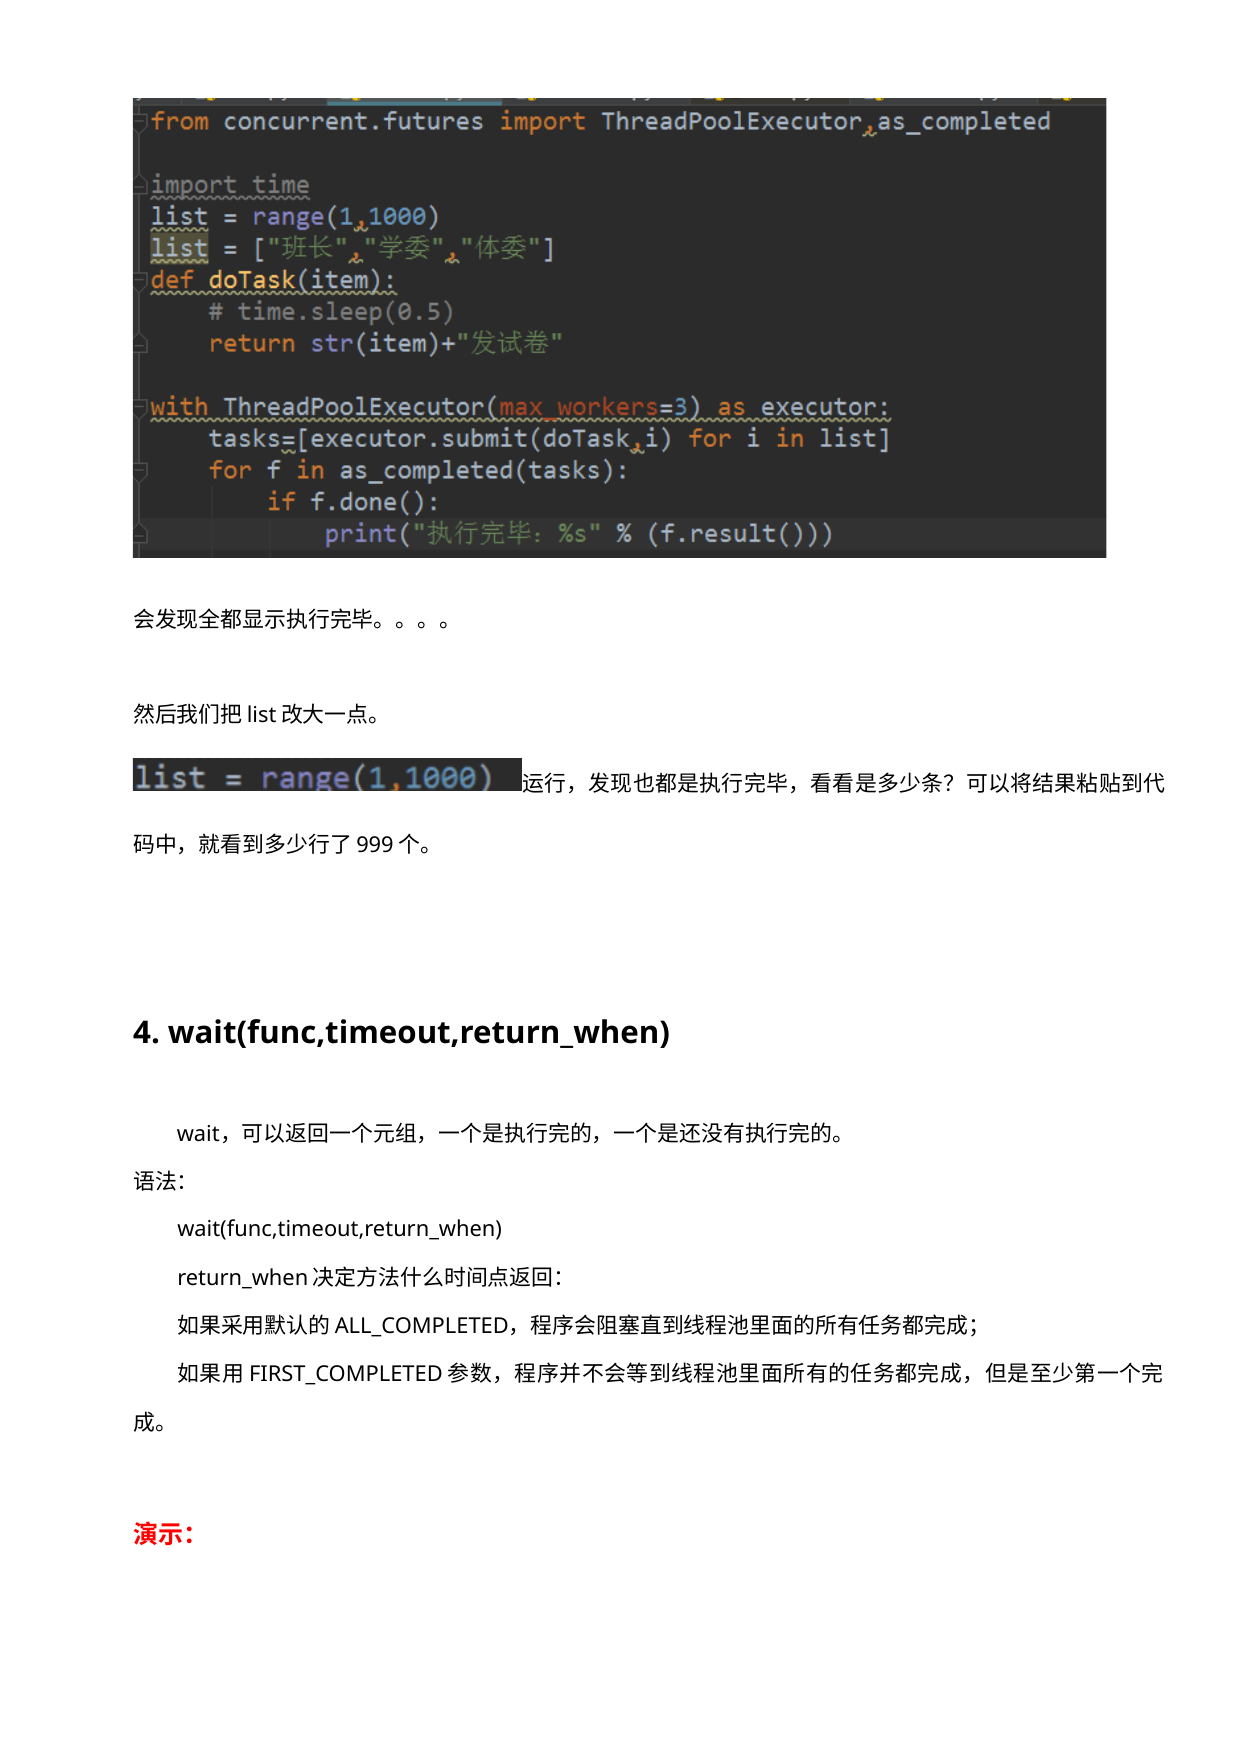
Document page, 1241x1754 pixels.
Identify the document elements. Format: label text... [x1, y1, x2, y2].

picture [132, 98, 1107, 558]
text 如果用FIRST_COMPLETED参数，程序并不会等到线程池里面所有的任务都完成，但是至少第一个完成。 [133, 1356, 1167, 1437]
text 如果采用默认的ALL_COMPLETED，程序会阻塞直到线程池里面的所有任务都完成； [133, 1308, 1167, 1340]
text return_when决定方法什么时间点返回： [133, 1259, 1167, 1292]
text wait，可以返回一个元组，一个是执行完的，一个是还没有执行完的。 [133, 1115, 1167, 1148]
text 演示： [133, 1500, 1167, 1565]
text 然后我们把list改大一点。 [133, 697, 1167, 729]
text wait(func,timeout,return_when) [133, 1212, 1167, 1244]
text 会发现全都显示执行完毕。。。。 [133, 601, 1167, 634]
picture [132, 758, 522, 791]
subtitle 4. wait(func,timeout,return_when) [133, 999, 1167, 1064]
text 运行，发现也都是执行完毕，看看是多少条？可以将结果粘贴到代码中，就看到多少行了999个。 [133, 745, 1167, 859]
text 语法： [133, 1163, 1167, 1196]
